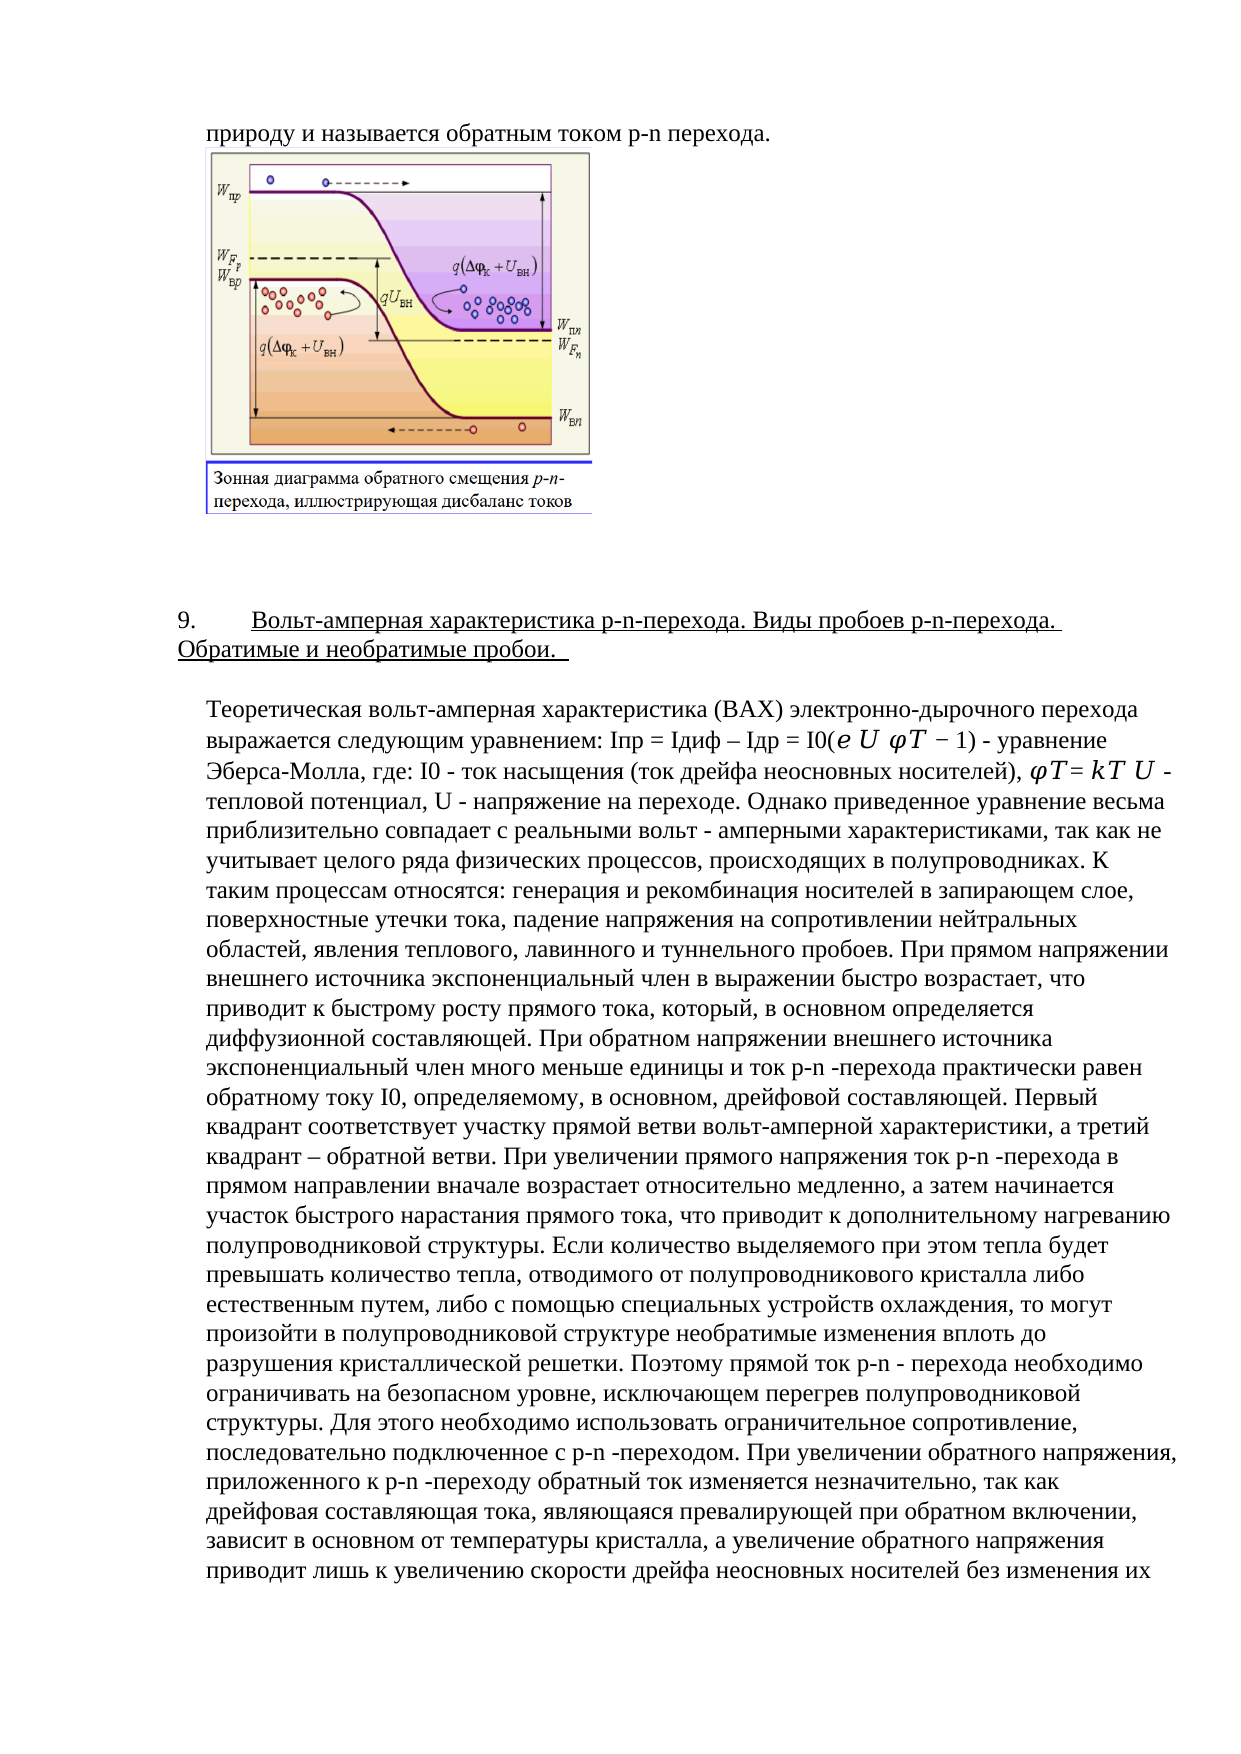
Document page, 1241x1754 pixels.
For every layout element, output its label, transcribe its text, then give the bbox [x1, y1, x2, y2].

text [206, 694, 1178, 1584]
picture [205, 147, 593, 514]
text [206, 118, 1178, 514]
list Вольт-амперная характеристика р-n-перехода. Виды пробоев p-n-перехода. Обратимые и необратимые пробои. [177, 605, 1178, 663]
